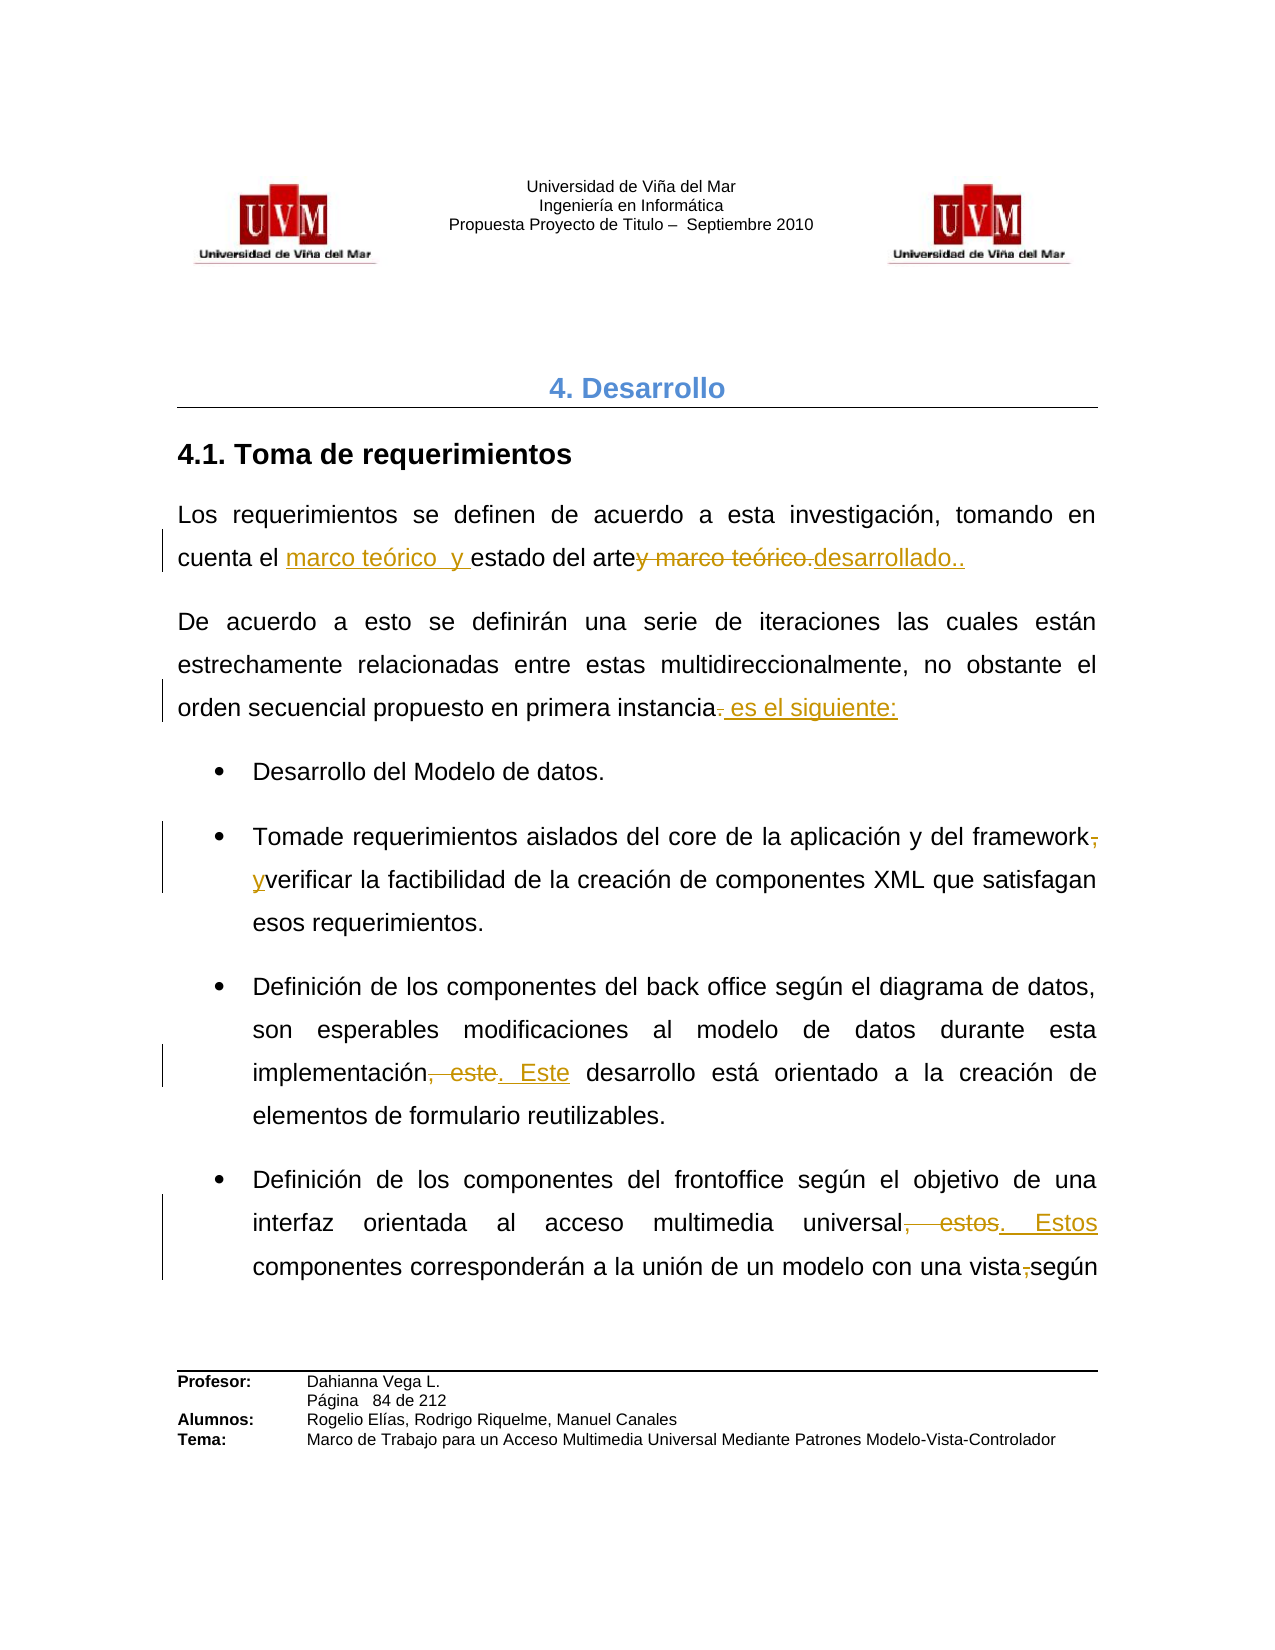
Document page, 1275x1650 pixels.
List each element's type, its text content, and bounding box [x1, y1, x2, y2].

title 4. Desarrollo [177, 371, 1098, 407]
list Desarrollo del Modelo de datos. [215, 757, 1098, 786]
list Tomade requerimientos aislados del core de la aplicación y del frameworkverificar la factibilidad de la creación de componentes XML que satisfagan esos requerimientos. [215, 821, 1098, 937]
picture [177, 176, 390, 267]
picture [871, 176, 1084, 267]
text De acuerdo a esto se definirán una serie de iteraciones las cuales están estrechamente relacionadas entre estas multidireccionalmente, no obstante el orden secuencial propuesto en primera instancia [177, 607, 1098, 722]
text Los requerimientos se definen de acuerdo a esta investigación, tomando en cuenta el estado del arte [177, 500, 1098, 572]
subtitle 4.1. Toma de requerimientos [177, 437, 1098, 471]
list Definición de los componentes del back office según el diagrama de datos, son esperables modificaciones al modelo de datos durante esta implementación desarrollo está orientado a la creación de elementos de formulario reutilizables. [215, 972, 1098, 1130]
